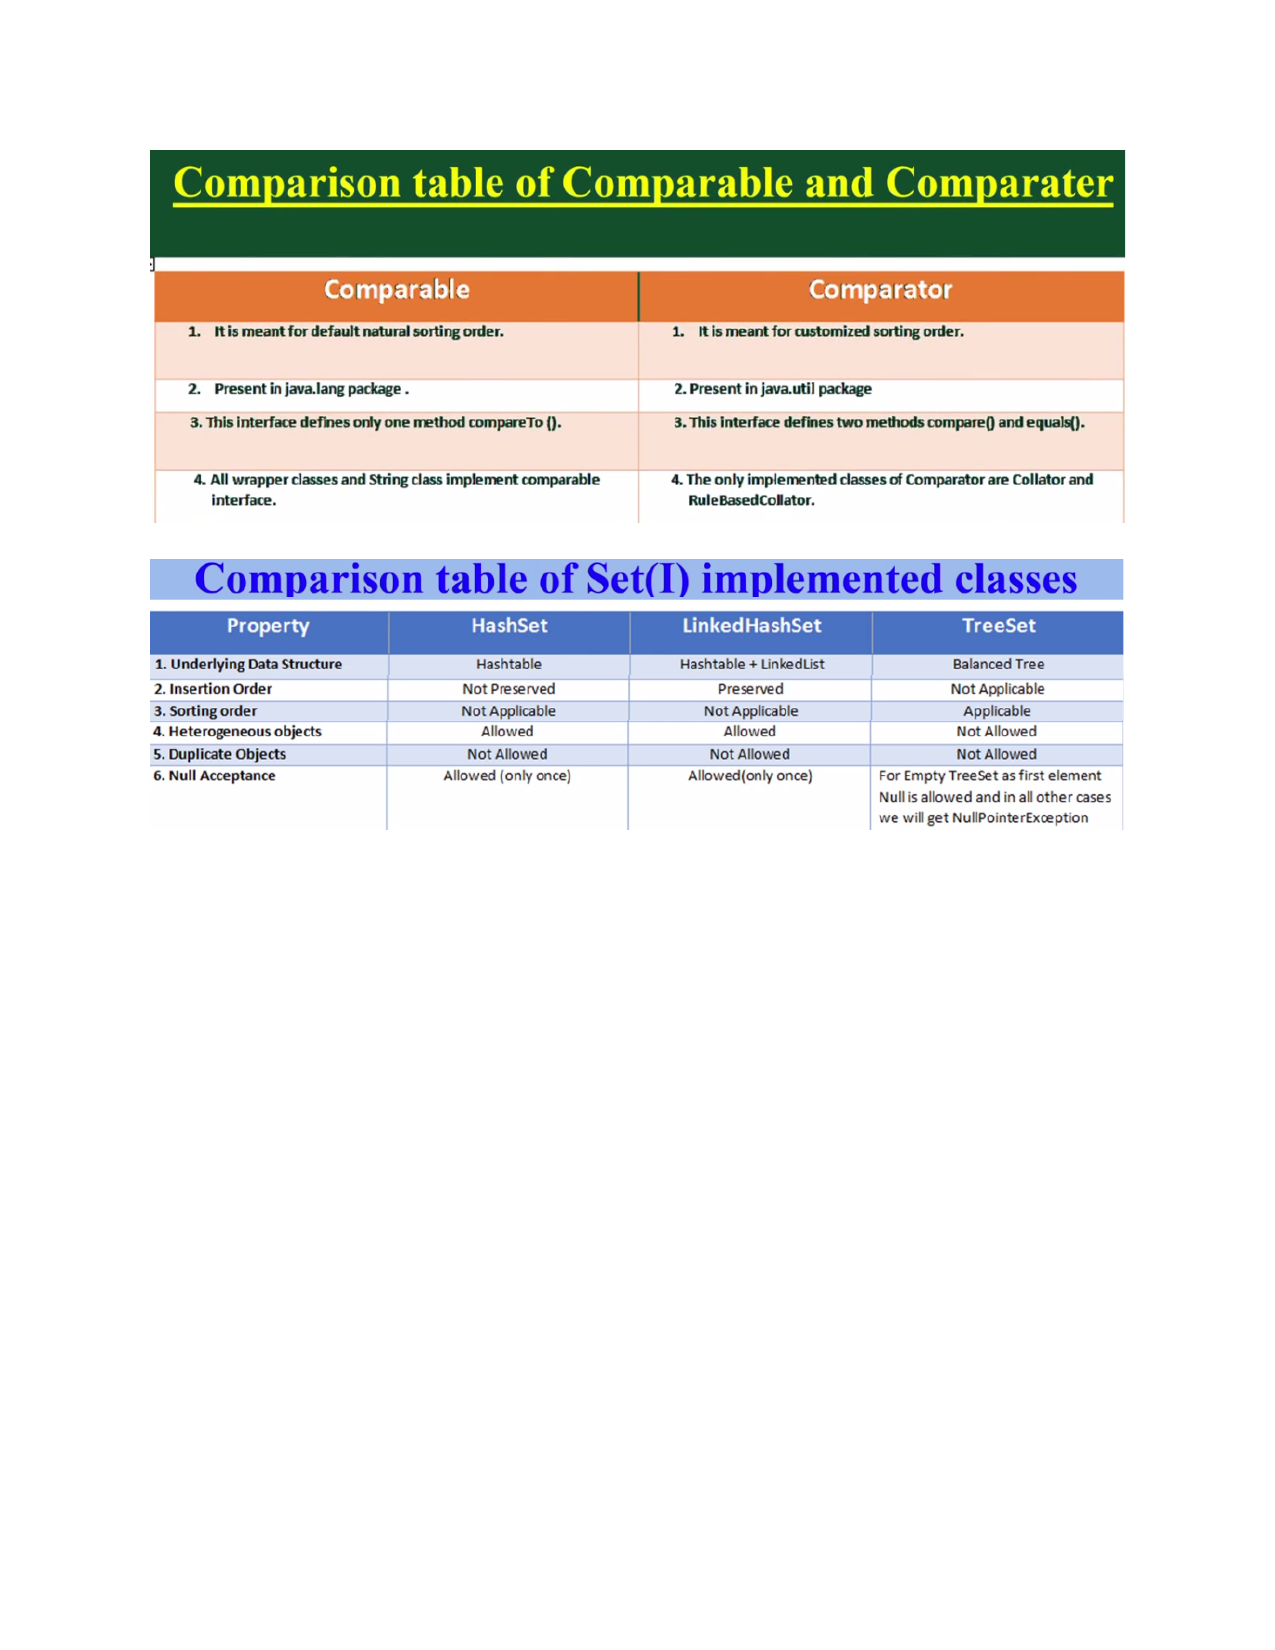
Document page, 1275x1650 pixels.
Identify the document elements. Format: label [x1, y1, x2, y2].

picture [150, 559, 1124, 830]
picture [150, 150, 1125, 523]
